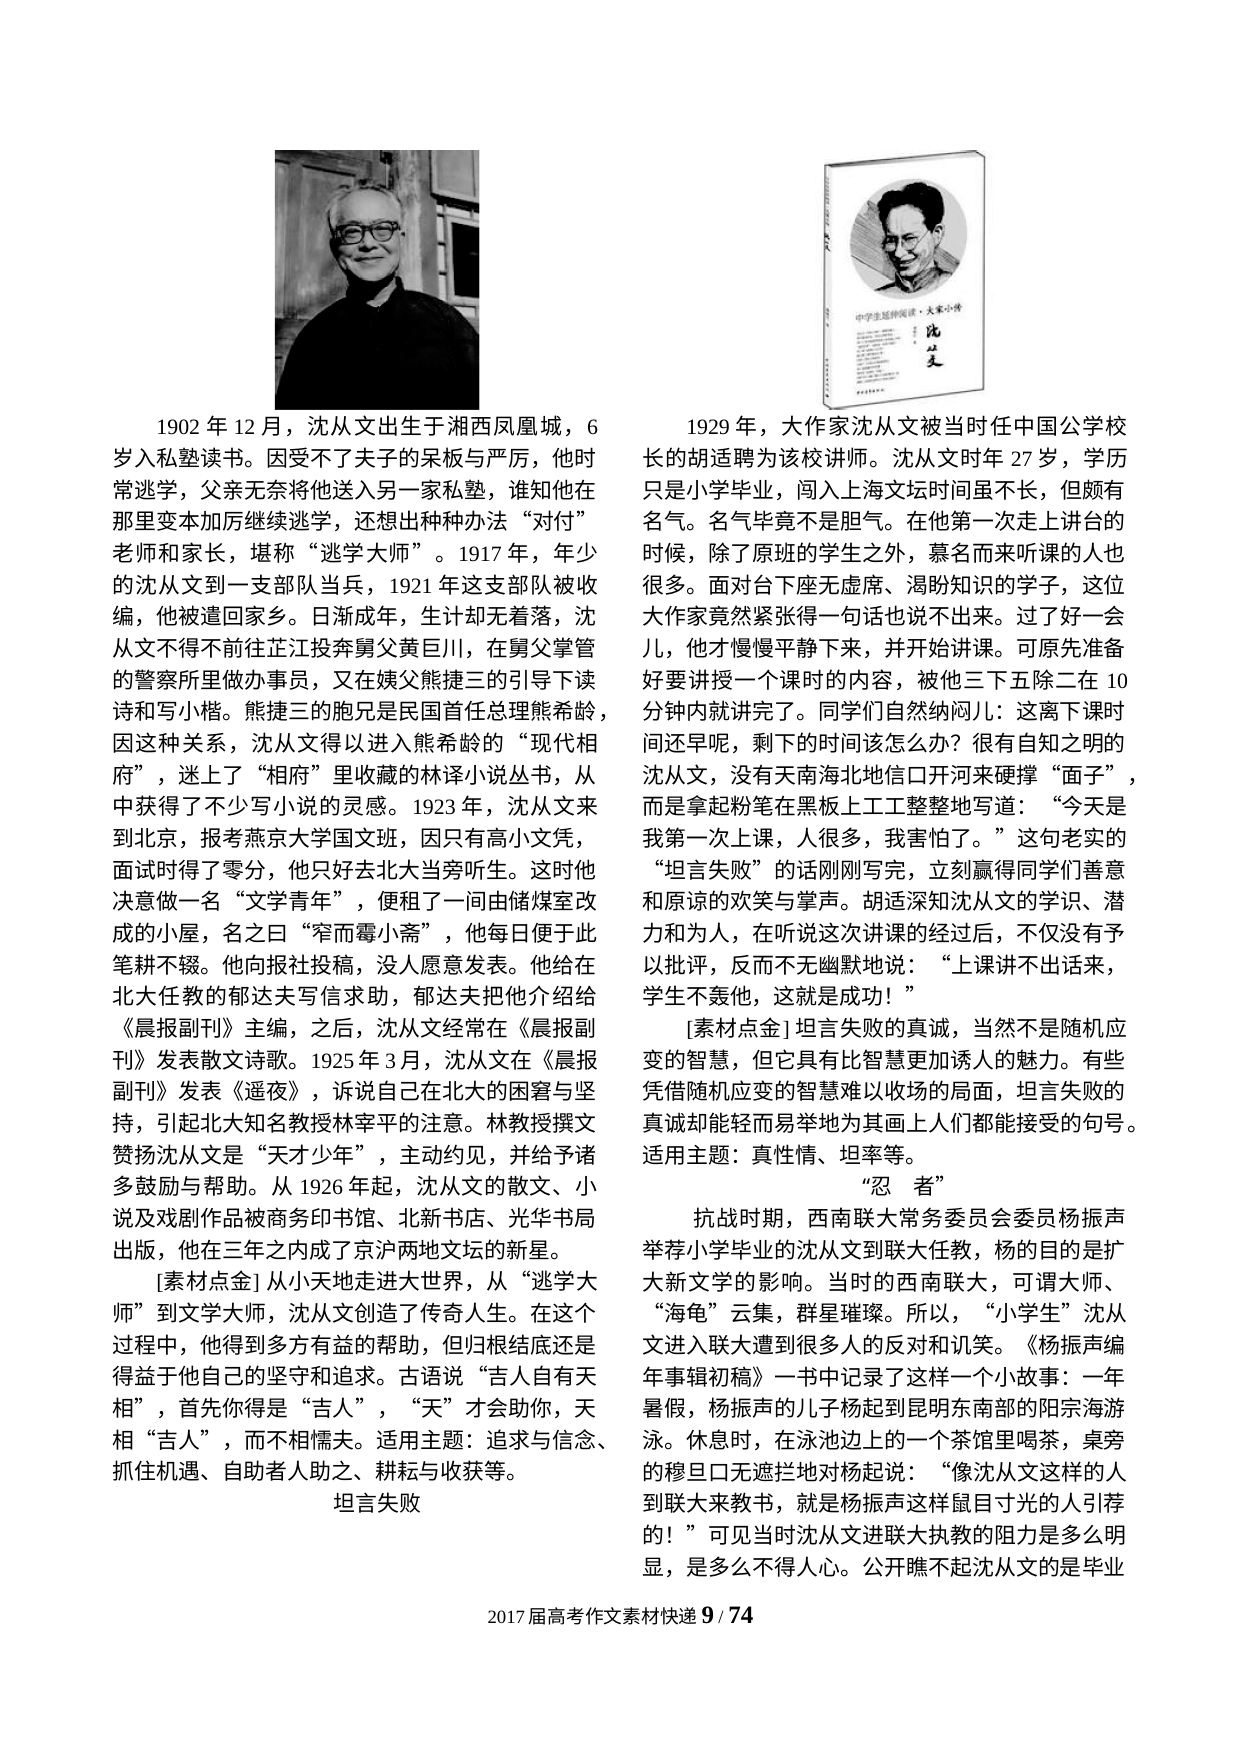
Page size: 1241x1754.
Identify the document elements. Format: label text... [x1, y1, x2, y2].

text 1902年12月，沈从文出生于湘西凤凰城，6岁入私塾读书。因受不了夫子的呆板与严厉，他时常逃学，父亲无奈将他送入另一家私塾，谁知他在那里变本加厉继续逃学，还想出种种办法“对付”老师和家长，堪称“逃学大师”。1917年，年少的沈从文到一支部队当兵，1921年这支部队被收编，他被遣回家乡。日渐成年，生计却无着落，沈从文不得不前往芷江投奔舅父黄巨川，在舅父掌管的警察所里做办事员，又在姨父熊捷三的引导下读诗和写小楷。熊捷三的胞兄是民国首任总理熊希龄，因这种关系，沈从文得以进入熊希龄的“现代相府”，迷上了“相府”里收藏的林译小说丛书，从中获得了不少写小说的灵感。1923年，沈从文来到北京，报考燕京大学国文班，因只有高小文凭，面试时得了零分，他只好去北大当旁听生。这时他决意做一名“文学青年”，便租了一间由储煤室改成的小屋，名之曰“窄而霉小斋”，他每日便于此笔耕不辍。他向报社投稿，没人愿意发表。他给在北大任教的郁达夫写信求助，郁达夫把他介绍给《晨报副刊》主编，之后，沈从文经常在《晨报副刊》发表散文诗歌。1925年3月，沈从文在《晨报副刊》发表《遥夜》，诉说自己在北大的困窘与坚持，引起北大知名教授林宰平的注意。林教授撰文赞扬沈从文是“天才少年”，主动约见，并给予诸多鼓励与帮助。从1926年起，沈从文的散文、小说及戏剧作品被商务印书馆、北新书店、光华书局出版，他在三年之内成了京沪两地文坛的新星。 [112, 409, 598, 1264]
picture [274, 150, 480, 410]
picture [777, 150, 1037, 410]
text 1929年，大作家沈从文被当时任中国公学校长的胡适聘为该校讲师。沈从文时年27岁，学历只是小学毕业，闯入上海文坛时间虽不长，但颇有名气。名气毕竟不是胆气。在他第一次走上讲台的时候，除了原班的学生之外，慕名而来听课的人也很多。面对台下座无虚席、渴盼知识的学子，这位大作家竟然紧张得一句话也说不出来。过了好一会儿，他才慢慢平静下来，并开始讲课。可原先准备好要讲授一个课时的内容，被他三下五除二在10分钟内就讲完了。同学们自然纳闷儿：这离下课时间还早呢，剩下的时间该怎么办？很有自知之明的沈从文，没有天南海北地信口开河来硬撑“面子”，而是拿起粉笔在黑板上工工整整地写道：“今天是我第一次上课，人很多，我害怕了。”这句老实的“坦言失败”的话刚刚写完，立刻赢得同学们善意和原谅的欢笑与掌声。胡适深知沈从文的学识、潜力和为人，在听说这次讲课的经过后，不仅没有予以批评，反而不无幽默地说：“上课讲不出话来，学生不轰他，这就是成功！” [642, 409, 1128, 1011]
text 坦言失败 [112, 1486, 598, 1518]
text [素材点金] 坦言失败的真诚，当然不是随机应变的智慧，但它具有比智慧更加诱人的魅力。有些凭借随机应变的智慧难以收场的局面，坦言失败的真诚却能轻而易举地为其画上人们都能接受的句号。适用主题：真性情、坦率等。 [642, 1011, 1128, 1169]
text “忍 者” [642, 1169, 1128, 1201]
text [素材点金] 从小天地走进大世界，从“逃学大师”到文学大师，沈从文创造了传奇人生。在这个过程中，他得到多方有益的帮助，但归根结底还是得益于他自己的坚守和追求。古语说“吉人自有天相”，首先你得是“吉人”，“天”才会助你，天相“吉人”，而不相懦夫。适用主题：追求与信念、抓住机遇、自助者人助之、耕耘与收获等。 [112, 1264, 598, 1486]
